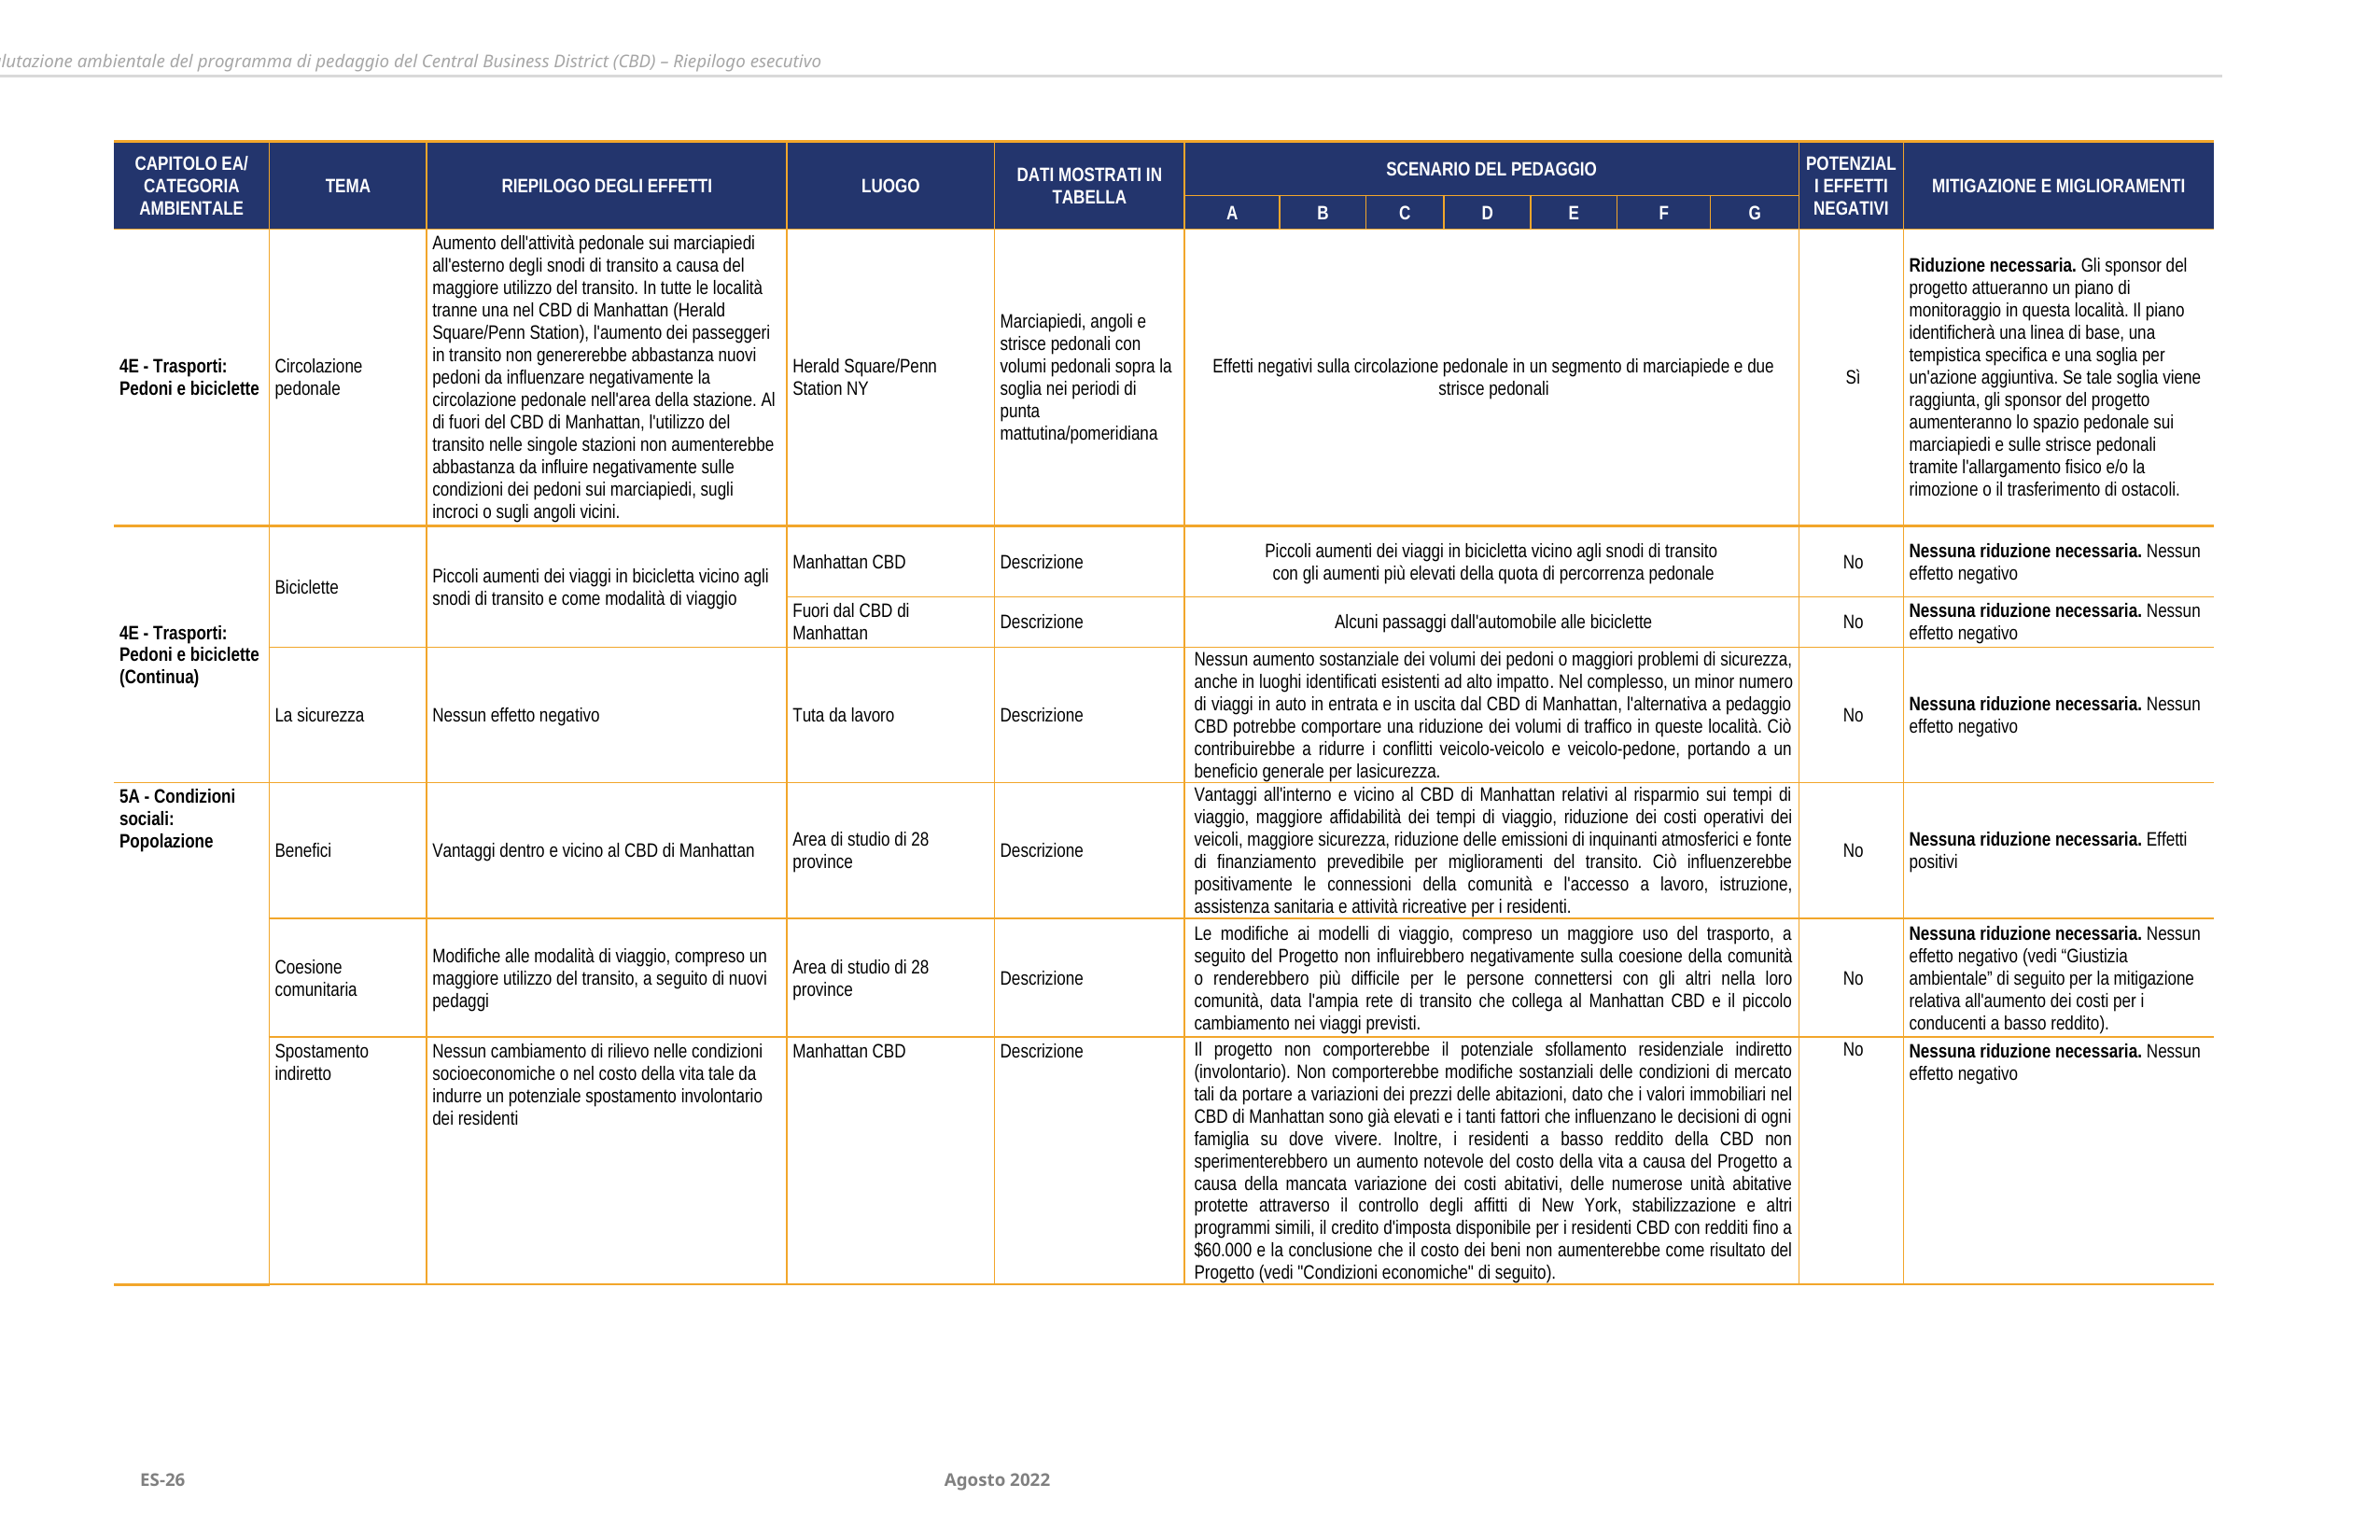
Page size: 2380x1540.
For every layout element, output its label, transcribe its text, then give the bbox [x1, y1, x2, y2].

table_cell 5A - Condizioni sociali: Popolazione [114, 783, 269, 1283]
table_cell Modifiche alle modalità di viaggio, compreso un maggiore utilizzo del transito, a seguito di nuovi pedaggi [427, 919, 786, 1036]
table_cell Aumento dell'attività pedonale sui marciapiedi all'esterno degli snodi di transito a causa del maggiore utilizzo del transito. In tutte le località tranne una nel CBD di Manhattan (Herald Square/Penn Station), l'aumento dei passeggeri in transito non genererebbe abbastanza nuovi pedoni da influenzare negativamente la circolazione pedonale nell'area della stazione. Al di fuori del CBD di Manhattan, l'utilizzo del transito nelle singole stazioni non aumenterebbe abbastanza da influire negativamente sulle condizioni dei pedoni sui marciapiedi, sugli incroci o sugli angoli vicini. [427, 230, 786, 525]
table_cell Alcuni passaggi dall'automobile alle biciclette [1185, 597, 1799, 646]
table_cell No [1799, 527, 1903, 596]
table_cell 4E - Trasporti: Pedoni e biciclette (Continua) [114, 527, 269, 782]
table_header Dati mostrati in tabella [995, 143, 1183, 229]
table_cell No [1799, 783, 1903, 917]
table_cell Nessun cambiamento di rilievo nelle condizioni socioeconomiche o nel costo della vita tale da indurre un potenziale spostamento involontario dei residenti [427, 1038, 786, 1283]
table_cell No [1799, 1038, 1903, 1283]
table_cell Le modifiche ai modelli di viaggio, compreso un maggiore uso del trasporto, a seguito del Progetto non influirebbero negativamente sulla coesione della comunità o renderebbero più difficile per le persone connettersi con gli altri nella loro comunità, data l'ampia rete di transito che collega al Manhattan CBD e il piccolo cambiamento nei viaggi previsti. [1185, 919, 1799, 1036]
table_cell Biciclette [270, 527, 426, 646]
table_cell No [1799, 597, 1903, 646]
table_cell Nessun effetto negativo [427, 648, 786, 782]
table_cell Nessuna riduzione necessaria. Nessun effetto negativo [1904, 1038, 2214, 1283]
table_cell B [1281, 196, 1365, 229]
table_cell Il progetto non comporterebbe il potenziale sfollamento residenziale indiretto (involontario). Non comporterebbe modifiche sostanziali delle condizioni di mercato tali da portare a variazioni dei prezzi delle abitazioni, dato che i valori immobiliari nel CBD di Manhattan sono già elevati e i tanti fattori che influenzano le decisioni di ogni famiglia su dove vivere. Inoltre, i residenti a basso reddito della CBD non sperimenterebbero un aumento notevole del costo della vita a causa del Progetto a causa della mancata variazione dei costi abitativi, delle numerose unità abitative protette attraverso il controllo degli affitti di New York, stabilizzazione e altri programmi simili, il credito d'imposta disponibile per i residenti CBD con redditi fino a $60.000 e la conclusione che il costo dei beni non aumenterebbe come risultato del Progetto (vedi "Condizioni economiche" di seguito). [1185, 1038, 1799, 1283]
table_header Capitolo EA/ Categoria Ambientale [114, 143, 269, 229]
table_cell Manhattan CBD [788, 1038, 994, 1283]
table_header Tema [270, 143, 426, 229]
table_cell Circolazione pedonale [270, 230, 426, 525]
table_cell Nessuna riduzione necessaria. Nessun effetto negativo [1904, 648, 2214, 782]
table_cell Piccoli aumenti dei viaggi in bicicletta vicino agli snodi di transito e come modalità di viaggio [427, 527, 786, 646]
table_header Scenario del pedaggio [1185, 143, 1799, 195]
table_cell Manhattan CBD [788, 527, 994, 596]
table_cell Descrizione [995, 783, 1183, 917]
table_cell Vantaggi dentro e vicino al CBD di Manhattan [427, 783, 786, 917]
table_header Riepilogo degli effetti [427, 143, 786, 229]
table_cell Coesione comunitaria [270, 919, 426, 1036]
table_cell Nessun aumento sostanziale dei volumi dei pedoni o maggiori problemi di sicurezza, anche in luoghi identificati esistenti ad alto impatto. Nel complesso, un minor numero di viaggi in auto in entrata e in uscita dal CBD di Manhattan, l'alternativa a pedaggio CBD potrebbe comportare una riduzione dei volumi di traffico in queste località. Ciò contribuirebbe a ridurre i conflitti veicolo-veicolo e veicolo-pedone, portando a un beneficio generale per lasicurezza. [1185, 648, 1799, 782]
table_cell 4E - Trasporti: Pedoni e biciclette [114, 230, 269, 525]
table_cell Riduzione necessaria. Gli sponsor del progetto attueranno un piano di monitoraggio in questa località. Il piano identificherà una linea di base, una tempistica specifica e una soglia per un'azione aggiuntiva. Se tale soglia viene raggiunta, gli sponsor del progetto aumenteranno lo spazio pedonale sui marciapiedi e sulle strisce pedonali tramite l'allargamento fisico e/o la rimozione o il trasferimento di ostacoli. [1904, 230, 2214, 525]
table_cell Benefici [270, 783, 426, 917]
table_header Mitigazione e miglioramenti [1904, 143, 2214, 229]
table_cell La sicurezza [270, 648, 426, 782]
table_cell Descrizione [995, 1038, 1183, 1283]
table_cell Descrizione [995, 648, 1183, 782]
table_cell G [1711, 196, 1799, 229]
table_header Potenziali effetti negativi [1799, 143, 1903, 229]
table_cell Effetti negativi sulla circolazione pedonale in un segmento di marciapiede e due strisce pedonali [1185, 230, 1799, 525]
table_cell Nessuna riduzione necessaria. Effetti positivi [1904, 783, 2214, 917]
table_cell Descrizione [995, 597, 1183, 646]
table_cell No [1799, 919, 1903, 1036]
table_cell Marciapiedi, angoli e strisce pedonali con volumi pedonali sopra la soglia nei periodi di punta mattutina/pomeridiana [995, 230, 1183, 525]
table_cell Herald Square/Penn Station NY [788, 230, 994, 525]
table_cell E [1532, 196, 1617, 229]
table_cell C [1366, 196, 1443, 229]
table_cell No [1799, 648, 1903, 782]
table_cell Piccoli aumenti dei viaggi in bicicletta vicino agli snodi di transito con gli aumenti più elevati della quota di percorrenza pedonale [1185, 527, 1799, 596]
table_cell Descrizione [995, 919, 1183, 1036]
table_cell Nessuna riduzione necessaria. Nessun effetto negativo (vedi “Giustizia ambientale” di seguito per la mitigazione relativa all'aumento dei costi per i conducenti a basso reddito). [1904, 919, 2214, 1036]
table_cell Tuta da lavoro [788, 648, 994, 782]
table_cell Fuori dal CBD di Manhattan [788, 597, 994, 646]
table_cell Spostamento indiretto [270, 1038, 426, 1283]
table_cell Area di studio di 28 province [788, 919, 994, 1036]
table_cell A [1185, 196, 1279, 229]
table_cell Descrizione [995, 527, 1183, 596]
table_header Luogo [788, 143, 994, 229]
table_cell Sì [1799, 230, 1903, 525]
table_cell F [1617, 196, 1710, 229]
table_cell Nessuna riduzione necessaria. Nessun effetto negativo [1904, 597, 2214, 646]
table_cell D [1445, 196, 1530, 229]
table_cell Vantaggi all'interno e vicino al CBD di Manhattan relativi al risparmio sui tempi di viaggio, maggiore affidabilità dei tempi di viaggio, riduzione dei costi operativi dei veicoli, maggiore sicurezza, riduzione delle emissioni di inquinanti atmosferici e fonte di finanziamento prevedibile per miglioramenti del transito. Ciò influenzerebbe positivamente le connessioni della comunità e l'accesso a lavoro, istruzione, assistenza sanitaria e attività ricreative per i residenti. [1185, 783, 1799, 917]
table_cell Area di studio di 28 province [788, 783, 994, 917]
table_cell Nessuna riduzione necessaria. Nessun effetto negativo [1904, 527, 2214, 596]
